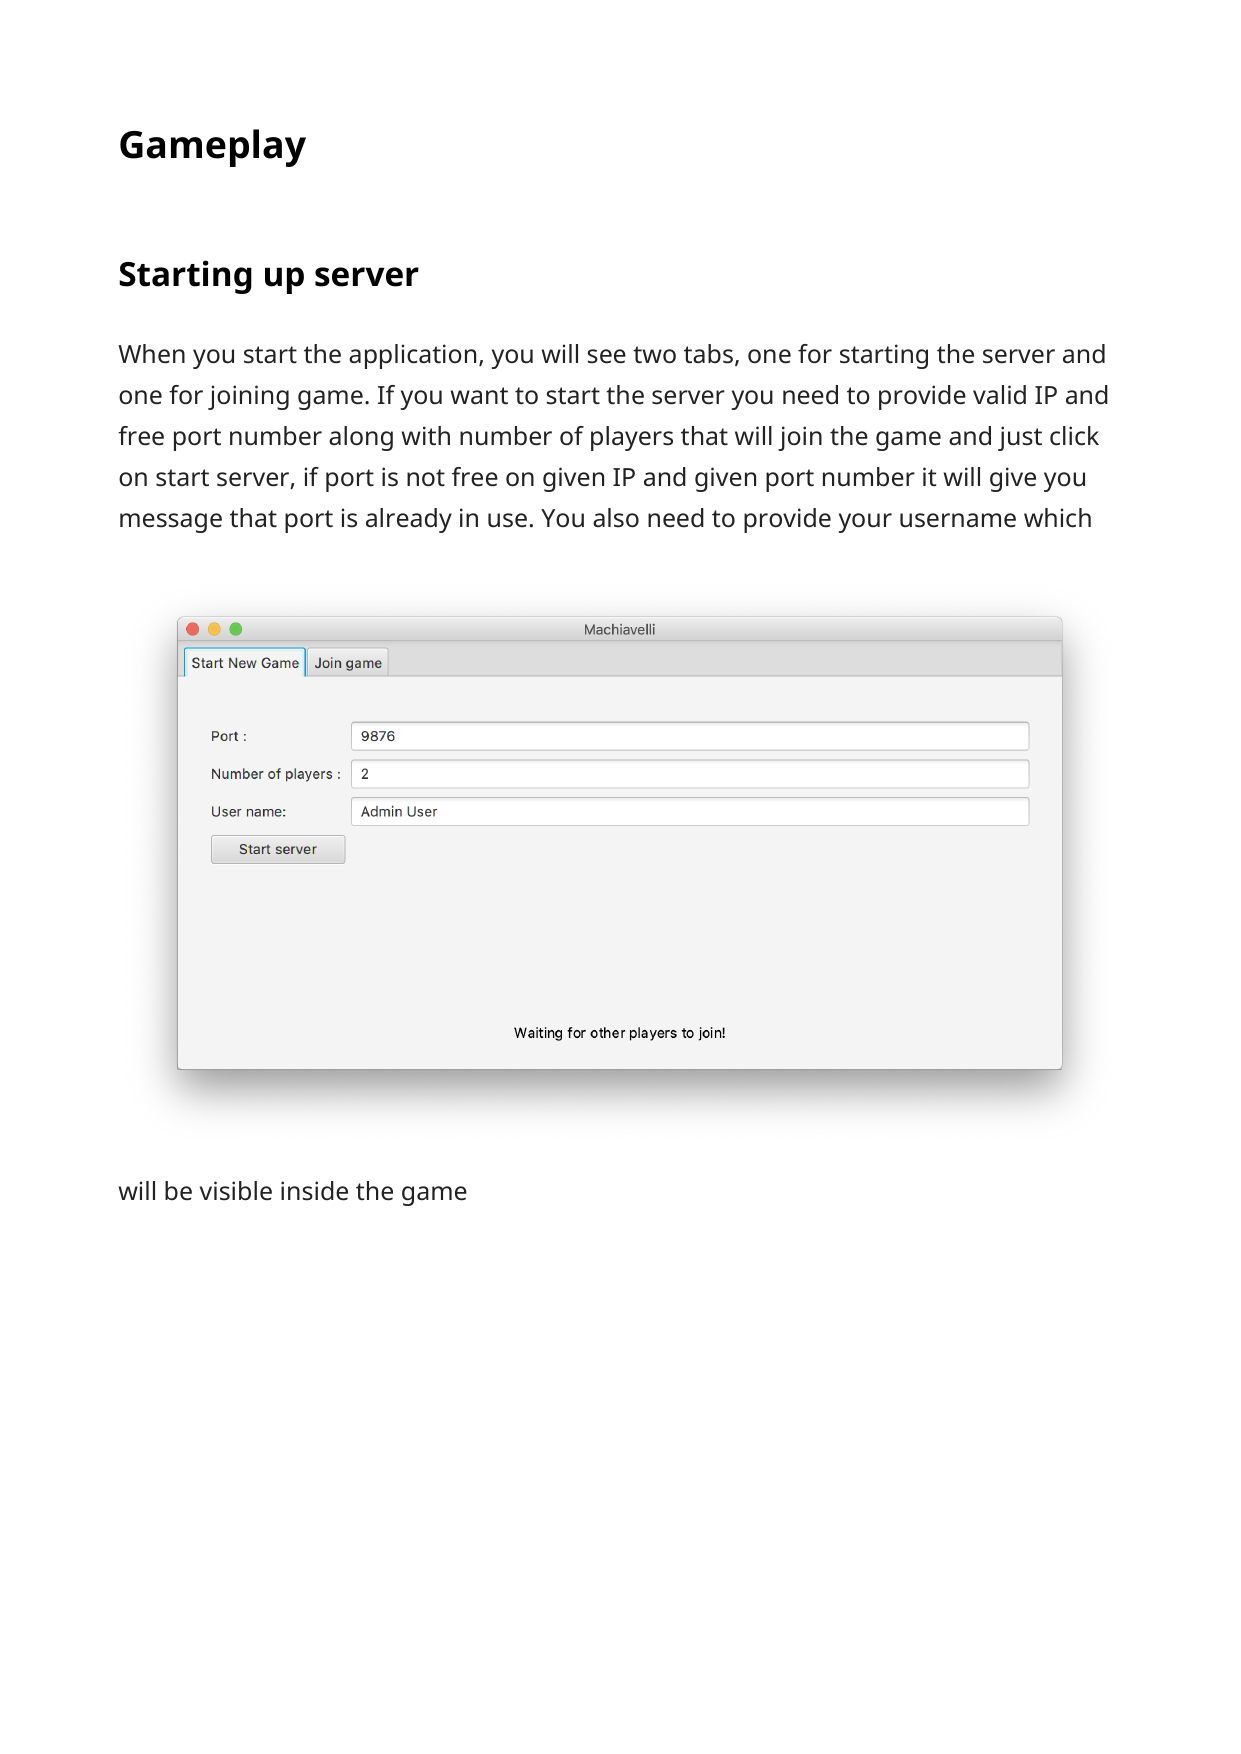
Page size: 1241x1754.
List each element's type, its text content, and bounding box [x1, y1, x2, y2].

picture [117, 576, 1122, 1149]
subtitle Gameplay [118, 118, 1122, 169]
text When you start the application, you will see two tabs, one for starting the server and one for joining game. If you want to start the server you need to provide valid IP and free port number along with number of players that will join the game and just click on start server, if port is not free on given IP and given port number it will give you message that port is already in use. You also need to provide your username which will be visible inside the game [118, 337, 1122, 576]
text When you start the application, you will see two tabs, one for starting the server and one for joining game. If you want to start the server you need to provide valid IP and free port number along with number of players that will join the game and just click on start server, if port is not free on given IP and given port number it will give you message that port is already in use. You also need to provide your username which will be visible inside the game [118, 1149, 1122, 1208]
subtitle Starting up server [118, 251, 1122, 296]
